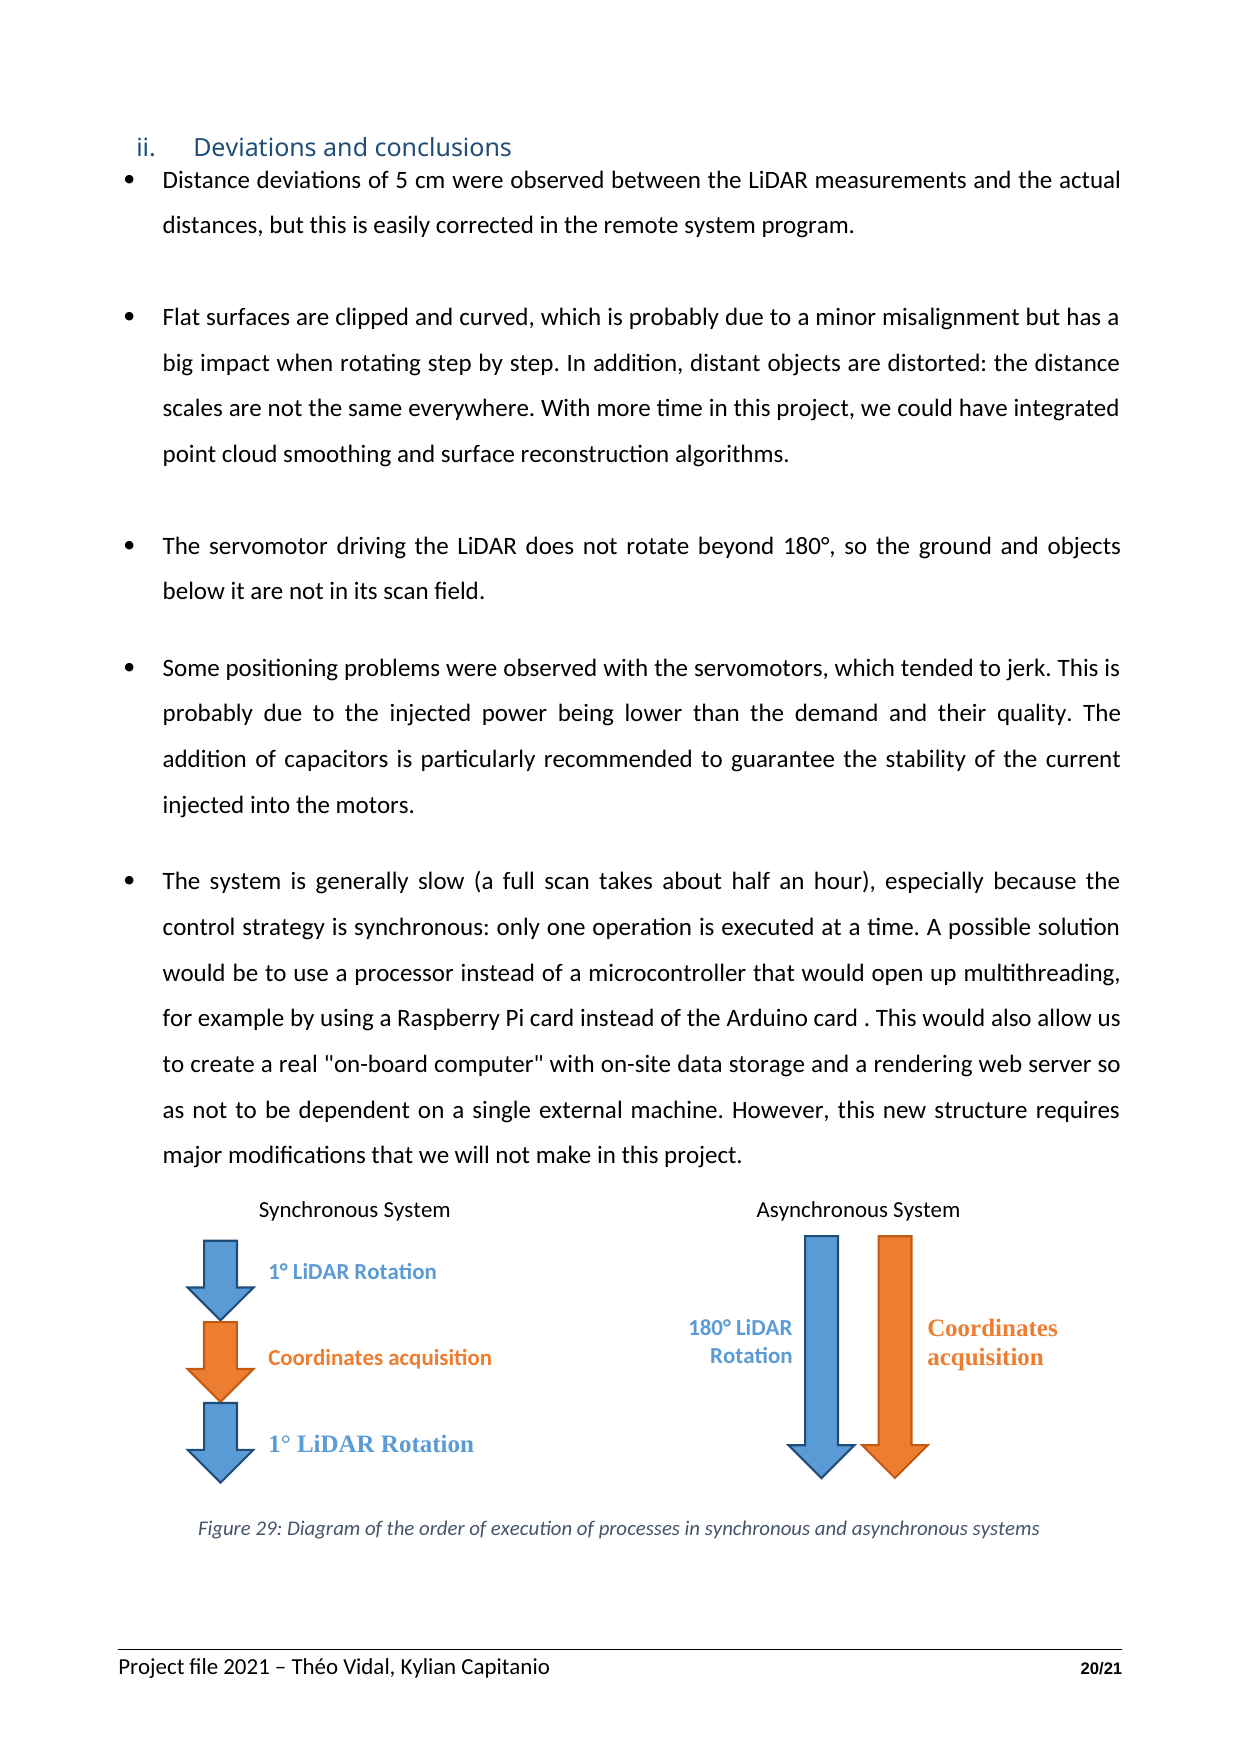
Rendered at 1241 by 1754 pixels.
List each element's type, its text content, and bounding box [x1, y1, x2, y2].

list The system is generally slow (a full scan takes about half an hour), especially because the control strategy is synchronous: only one operation is executed at a time. A possible solution would be to use a processor instead of a microcontroller that would open up multithreading, for example by using a Raspberry Pi card instead of the Arduino card . This would also allow us to create a real "on-board computer" with on-site data storage and a rendering web server so as not to be dependent on a single external machine. However, this new structure requires major modifications that we will not make in this project. [125, 865, 1122, 1170]
subtitle Deviations and conclusions [156, 130, 1122, 164]
list Flat surfaces are clipped and curved, which is probably due to a minor misalignment but has a big impact when rotating step by step. In addition, distant objects are distorted: the distance scales are not the same everywhere. With more time in this project, we could have integrated point cloud smoothing and surface reconstruction algorithms. [125, 301, 1122, 469]
list Distance deviations of 5 cm were observed between the LiDAR measurements and the actual distances, but this is easily corrected in the remote system program. [125, 164, 1122, 240]
list Some positioning problems were observed with the servomotors, which tended to jerk. This is probably due to the injected power being lower than the demand and their quality. The addition of capacitors is particularly recommended to guarantee the stability of the current injected into the motors. [125, 652, 1122, 819]
list The servomotor driving the LiDAR does not rotate beyond 180°, so the ground and objects below it are not in its scan field. [125, 530, 1122, 606]
text Figure 29 : Diagram of the order of execution of processes in synchronous and asynchronous systems [118, 1515, 1122, 1540]
